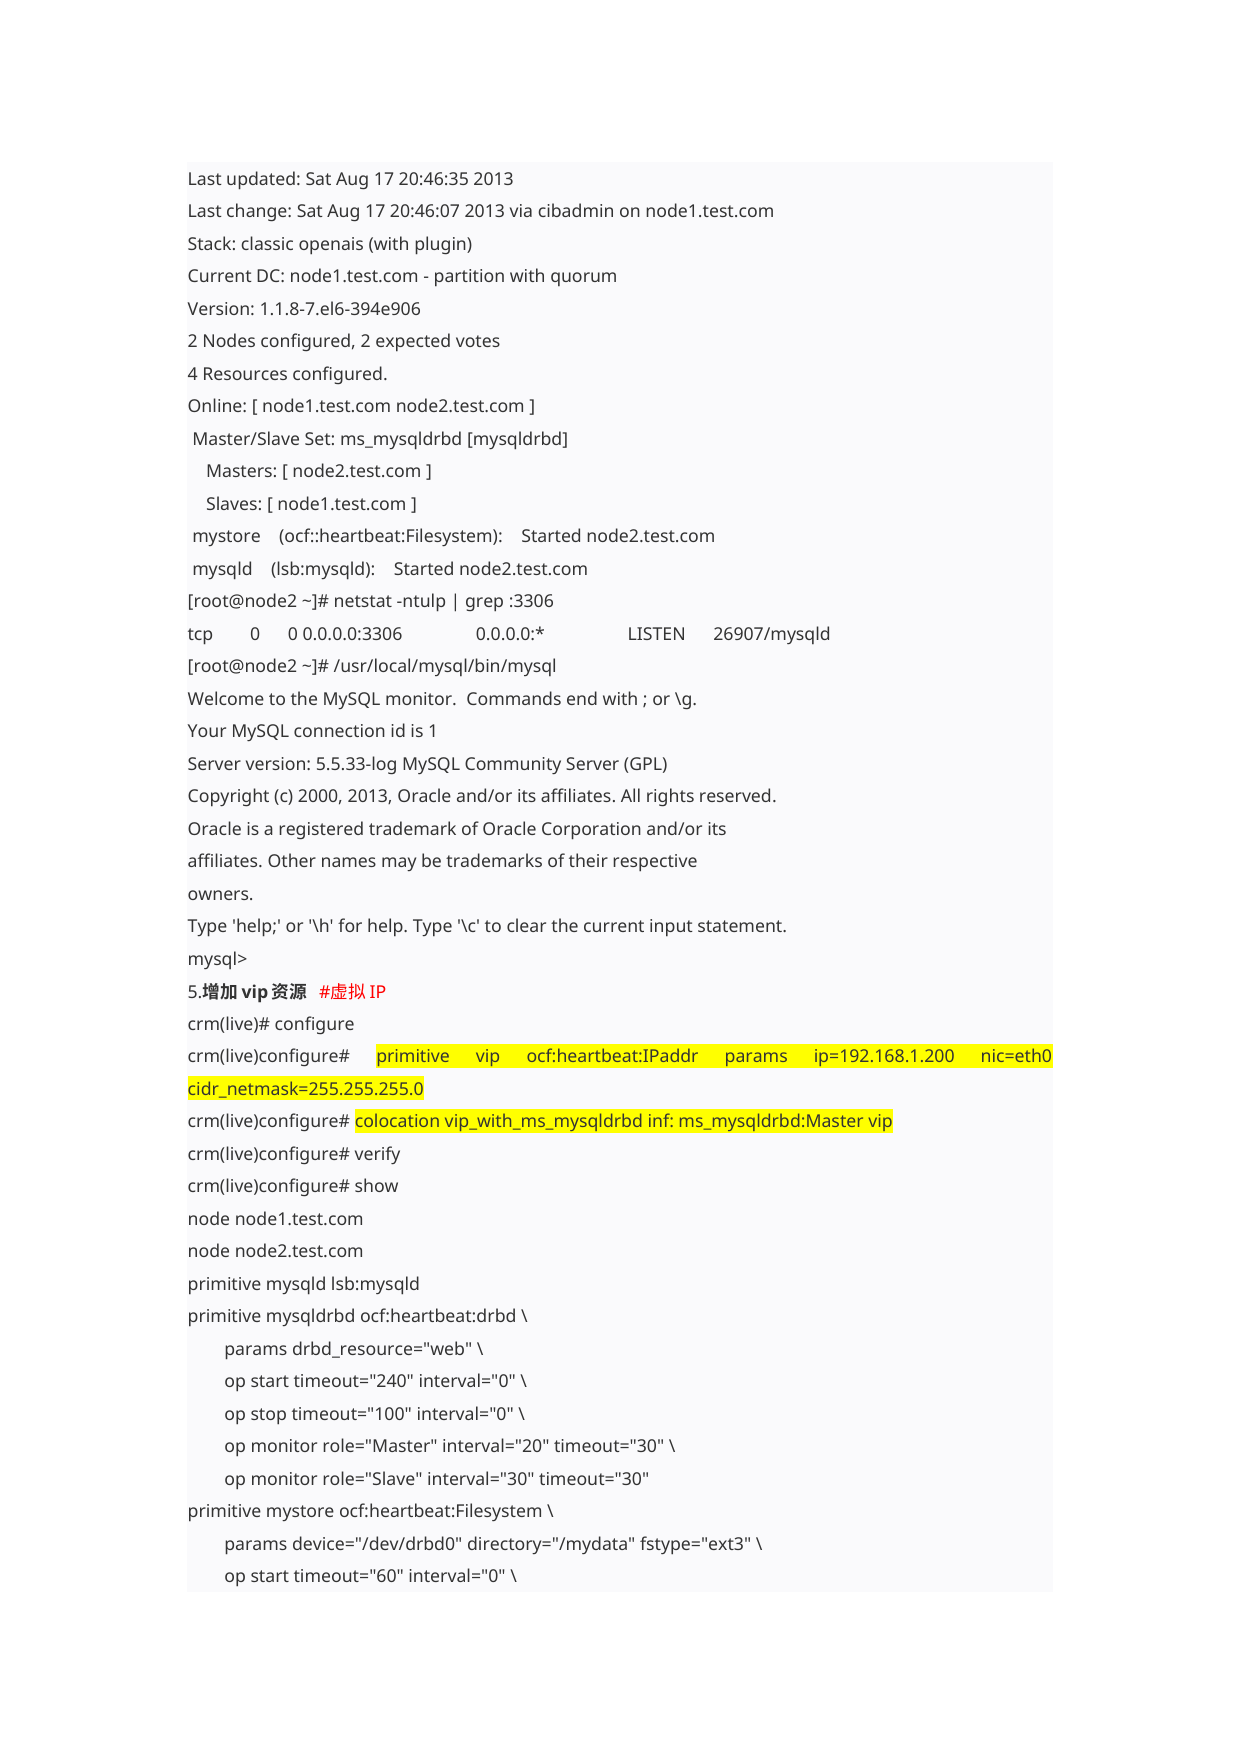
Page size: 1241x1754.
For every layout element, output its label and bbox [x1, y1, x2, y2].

text [187, 162, 1053, 974]
text [187, 974, 1053, 1592]
